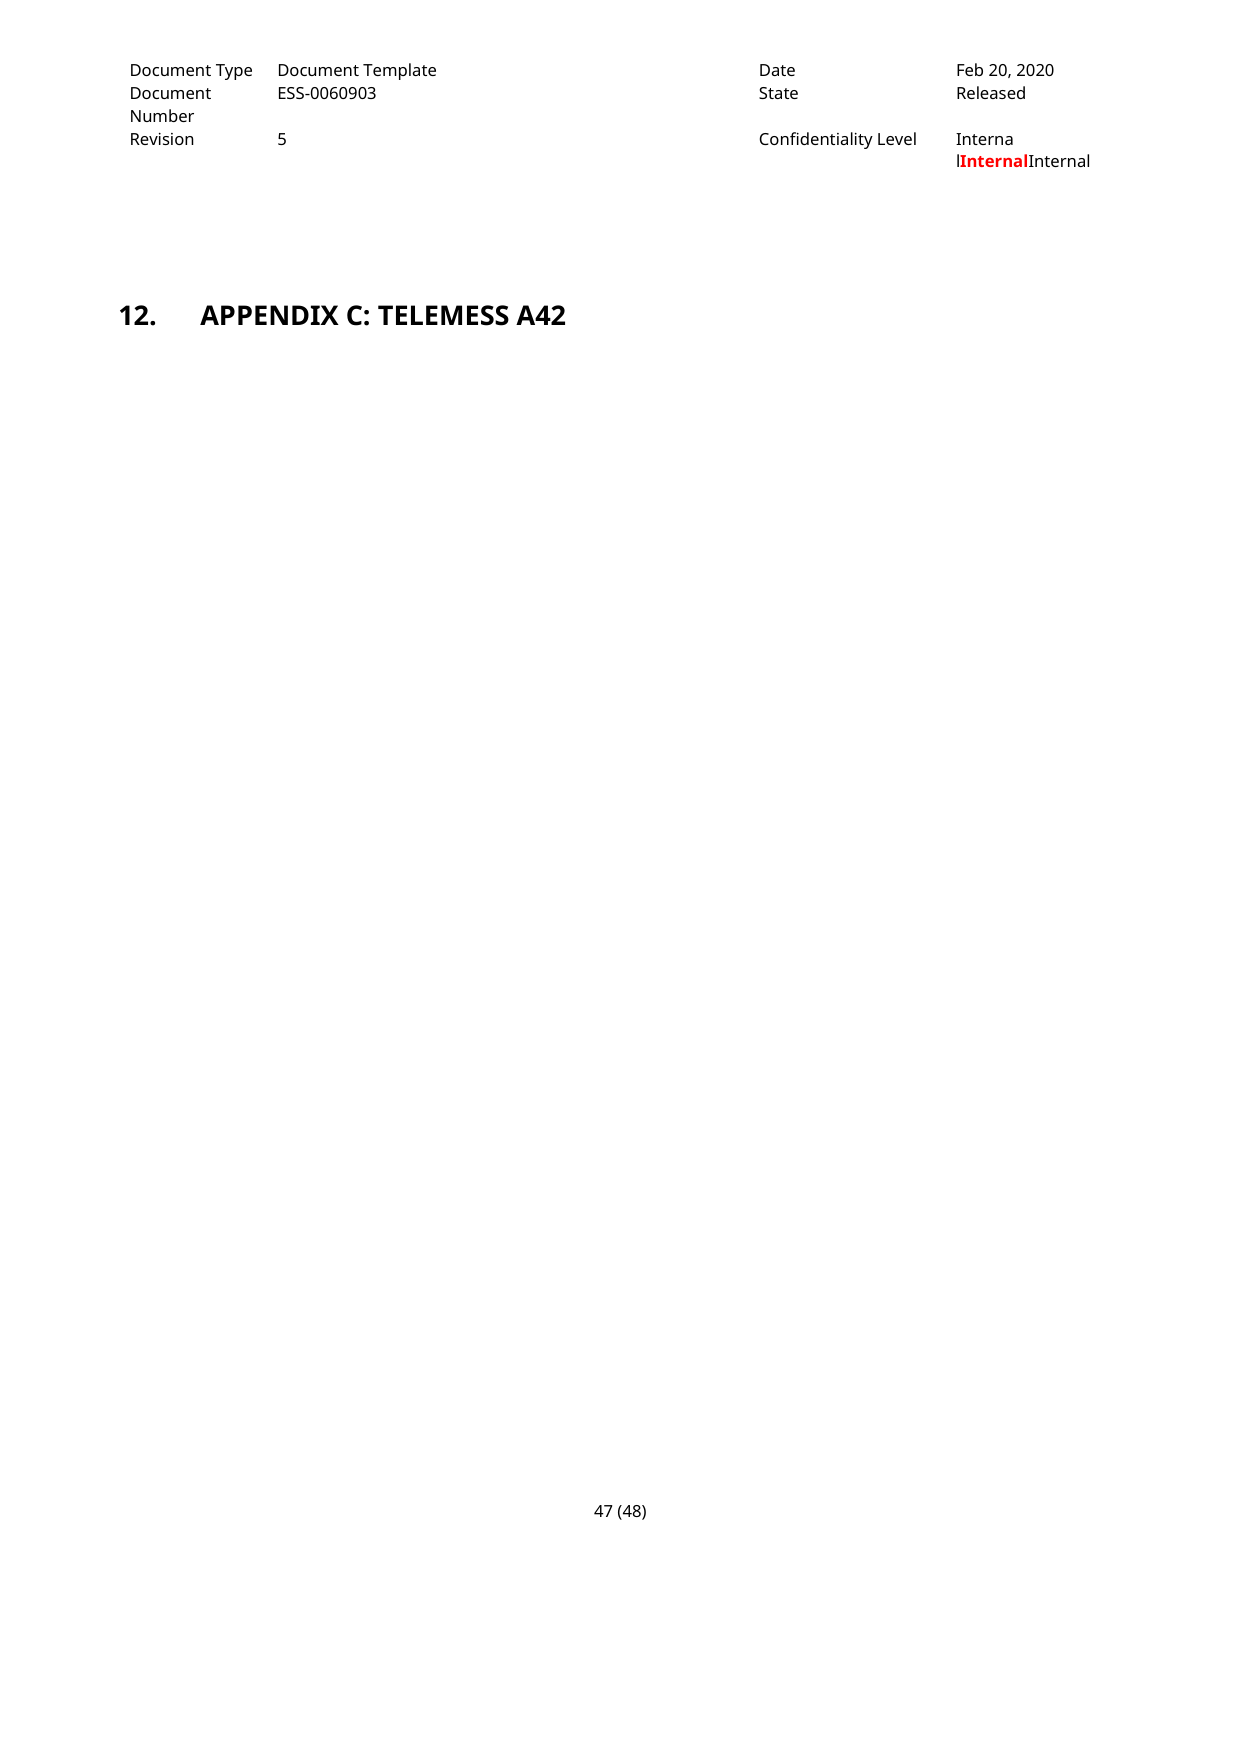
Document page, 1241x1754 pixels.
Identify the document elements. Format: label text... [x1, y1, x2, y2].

subtitle Appendix C: Telemess A42 [118, 296, 1122, 333]
